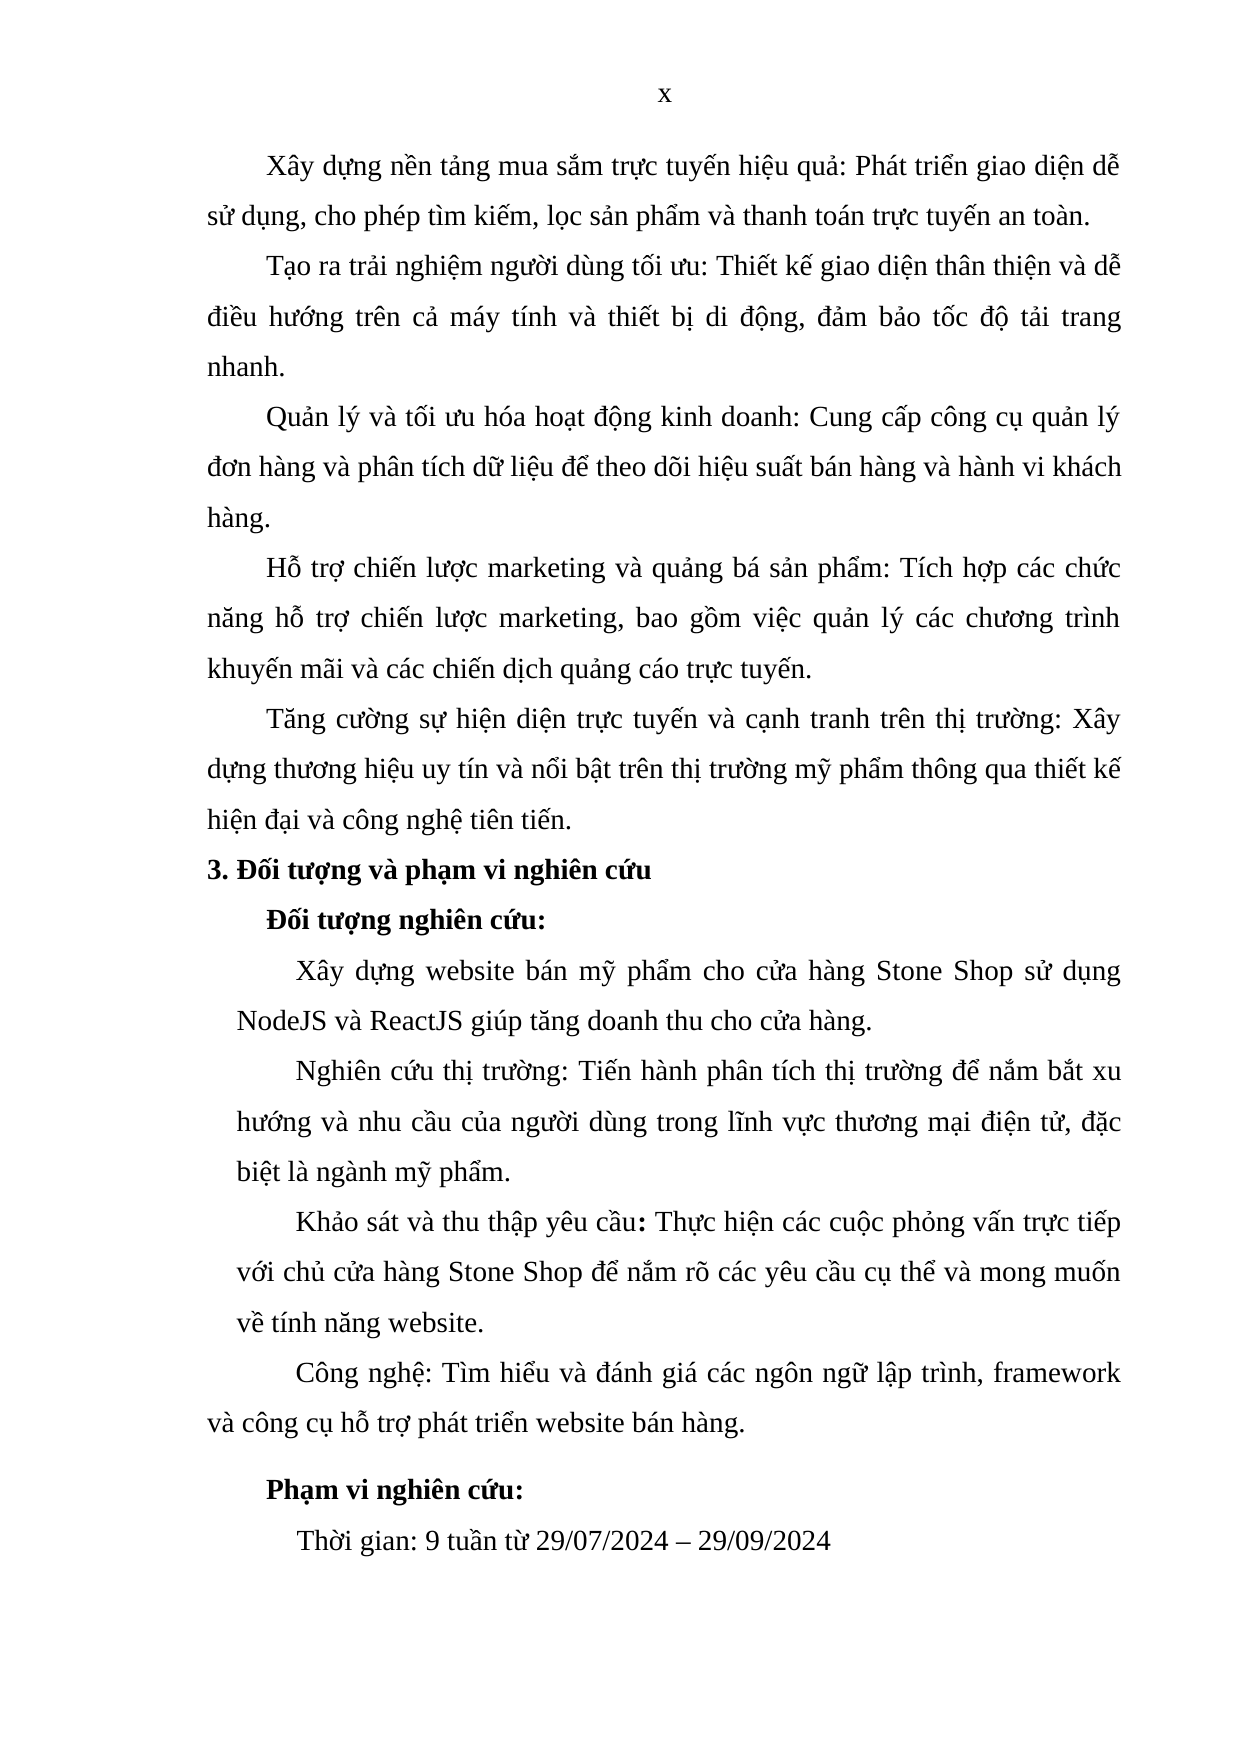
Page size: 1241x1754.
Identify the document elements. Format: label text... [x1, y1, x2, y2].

text Nghiên cứu thị trường: Tiến hành phân tích thị trường để nắm bắt xu hướng và nhu cầu của người dùng trong lĩnh vực thương mại điện tử, đặc biệt là ngành mỹ phẩm. [236, 1053, 1122, 1187]
text Xây dựng website bán mỹ phẩm cho cửa hàng Stone Shop sử dụng NodeJS và ReactJS giúp tăng doanh thu cho cửa hàng. [236, 953, 1122, 1037]
text Quản lý và tối ưu hóa hoạt động kinh doanh: Cung cấp công cụ quản lý đơn hàng và phân tích dữ liệu để theo dõi hiệu suất bán hàng và hành vi khách hàng. [207, 399, 1122, 533]
text Khảo sát và thu thập yêu cầu: Thực hiện các cuộc phỏng vấn trực tiếp với chủ cửa hàng Stone Shop để nắm rõ các yêu cầu cụ thể và mong muốn về tính năng website. [236, 1204, 1122, 1338]
text Phạm vi nghiên cứu: [236, 1472, 1122, 1506]
text Thời gian: 9 tuần từ 29/07/2024 – 29/09/2024 [236, 1523, 1122, 1556]
text Đối tượng nghiên cứu: [207, 902, 1122, 936]
text Tăng cường sự hiện diện trực tuyến và cạnh tranh trên thị trường: Xây dựng thương hiệu uy tín và nổi bật trên thị trường mỹ phẩm thông qua thiết kế hiện đại và công nghệ tiên tiến. [207, 701, 1122, 835]
subtitle 3. Đối tượng và phạm vi nghiên cứu [207, 852, 1122, 886]
text Xây dựng nền tảng mua sắm trực tuyến hiệu quả: Phát triển giao diện dễ sử dụng, cho phép tìm kiếm, lọc sản phẩm và thanh toán trực tuyến an toàn. [207, 148, 1122, 232]
text Tạo ra trải nghiệm người dùng tối ưu: Thiết kế giao diện thân thiện và dễ điều hướng trên cả máy tính và thiết bị di động, đảm bảo tốc độ tải trang nhanh. [207, 248, 1122, 382]
text Công nghệ: Tìm hiểu và đánh giá các ngôn ngữ lập trình, framework và công cụ hỗ trợ phát triển website bán hàng. [207, 1355, 1122, 1439]
text Hỗ trợ chiến lược marketing và quảng bá sản phẩm: Tích hợp các chức năng hỗ trợ chiến lược marketing, bao gồm việc quản lý các chương trình khuyến mãi và các chiến dịch quảng cáo trực tuyến. [207, 550, 1122, 684]
